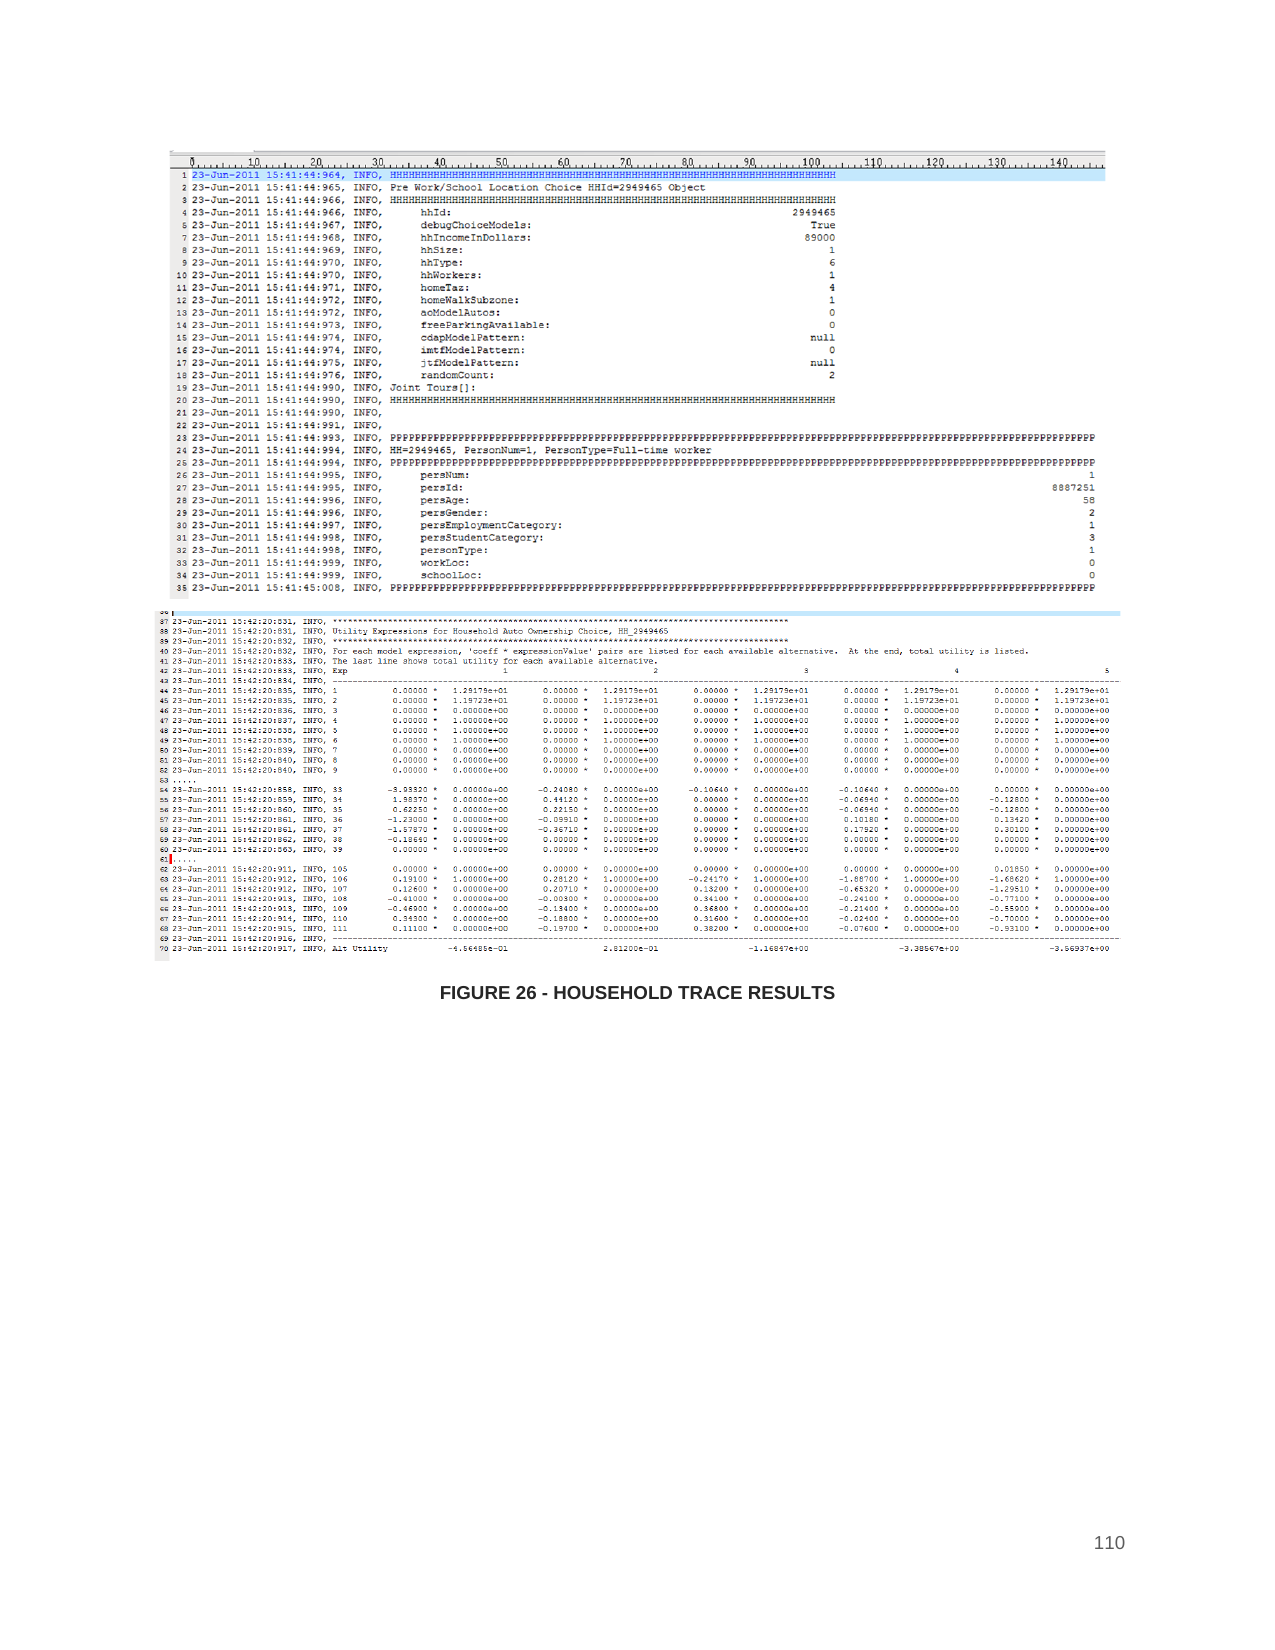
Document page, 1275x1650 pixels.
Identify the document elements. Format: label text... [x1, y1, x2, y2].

text Figure - Household Trace Results [150, 982, 1125, 1003]
picture [154, 611, 1121, 961]
picture [169, 150, 1106, 599]
